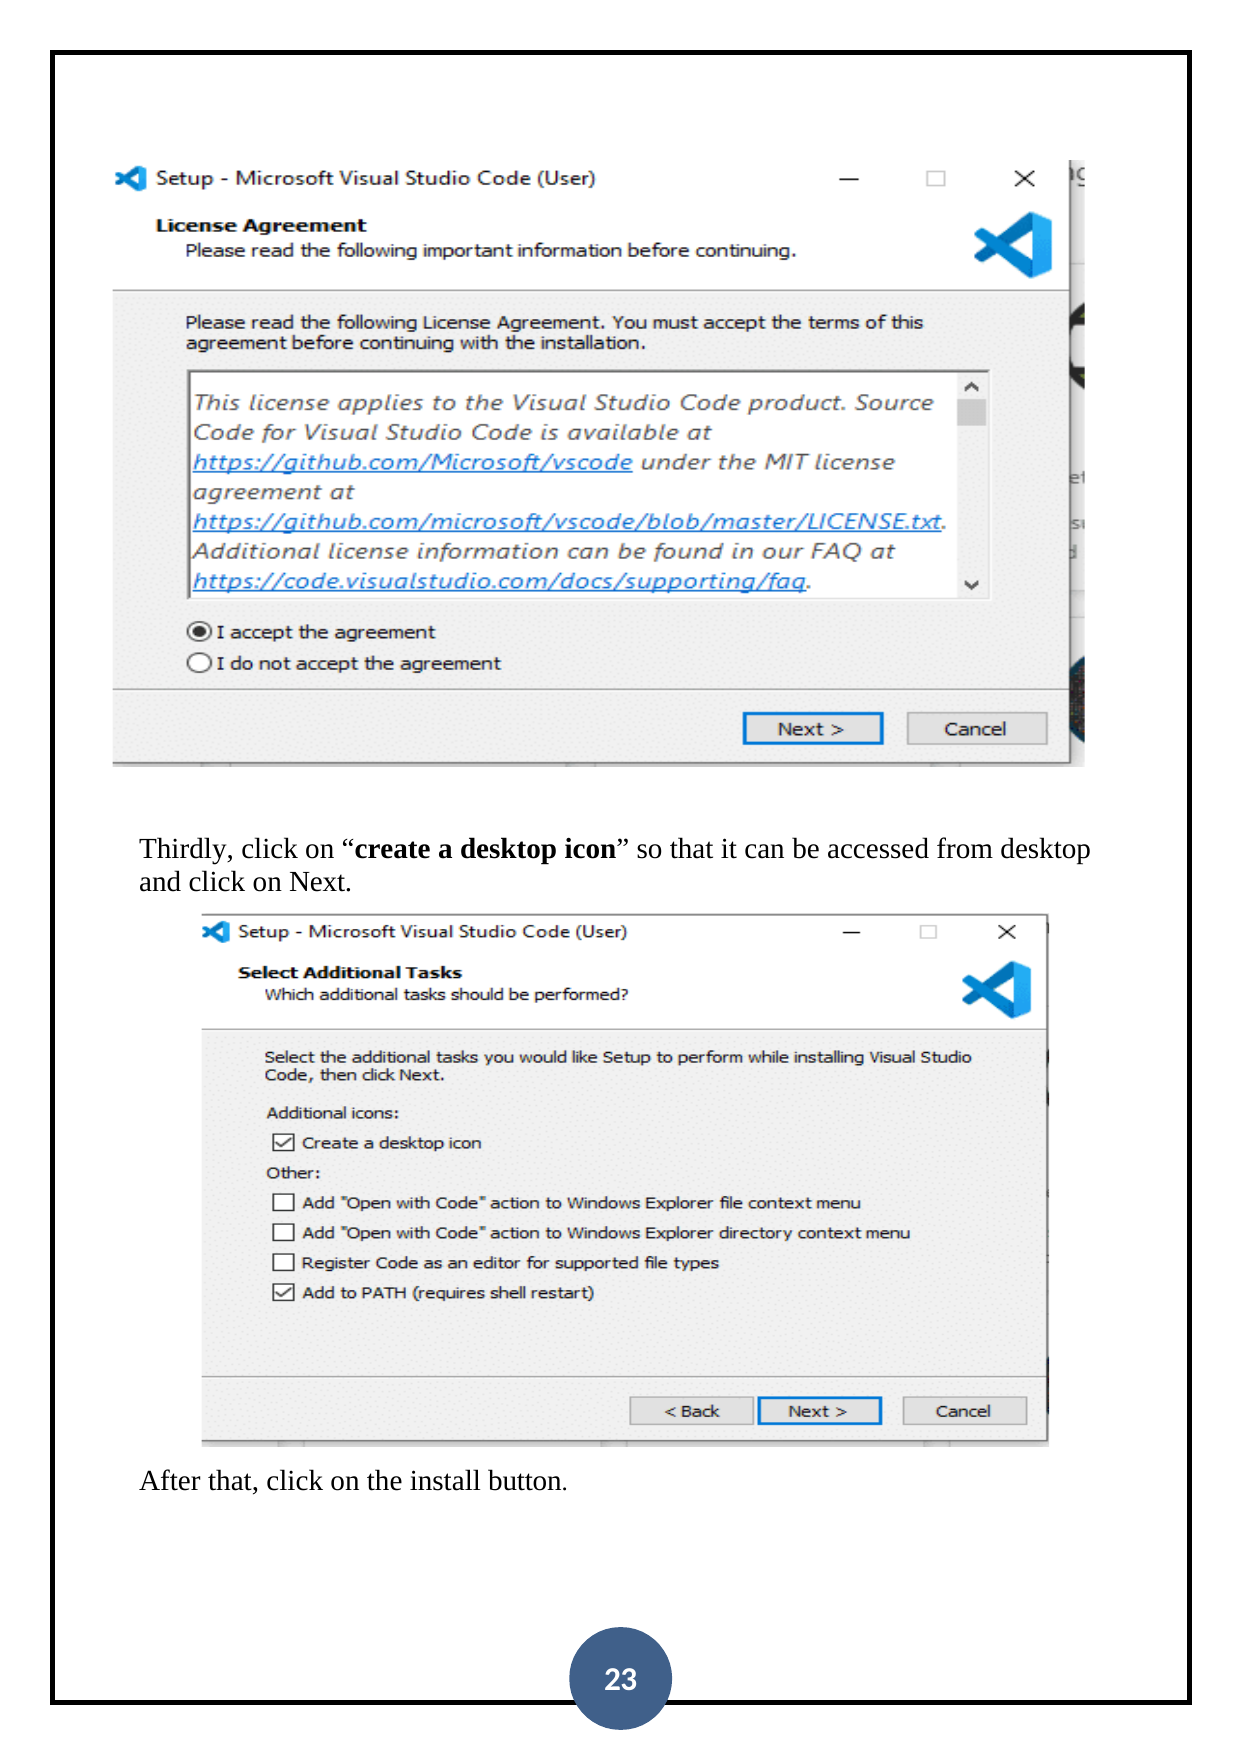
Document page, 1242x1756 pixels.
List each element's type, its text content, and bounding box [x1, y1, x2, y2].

text Thirdly, click on “create a desktop icon” so that it can be accessed from desktop and click on Next. [139, 831, 1129, 898]
picture [201, 913, 1050, 1447]
picture [112, 160, 1085, 767]
